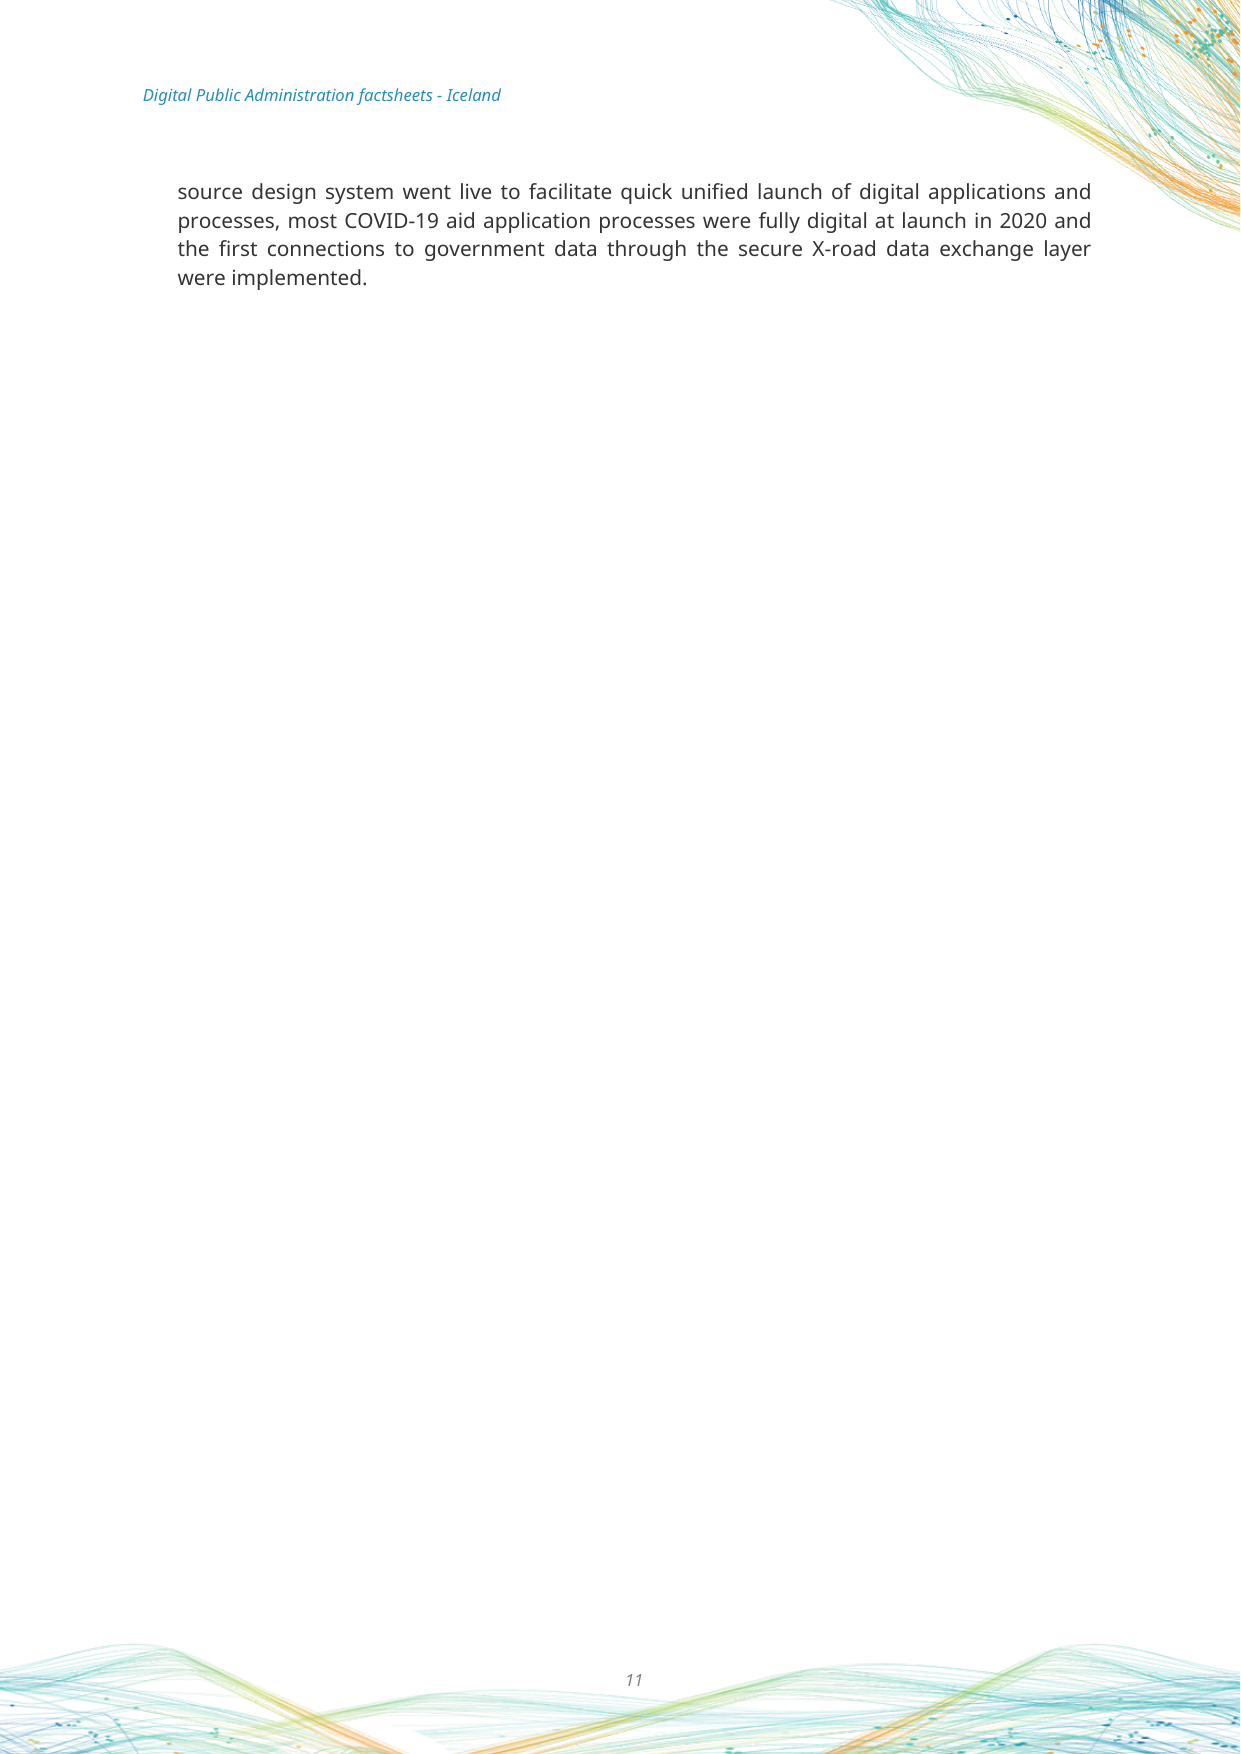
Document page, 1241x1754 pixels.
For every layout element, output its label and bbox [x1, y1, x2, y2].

text [177, 177, 1092, 291]
picture [817, 0, 1241, 250]
picture [0, 1619, 1241, 1754]
